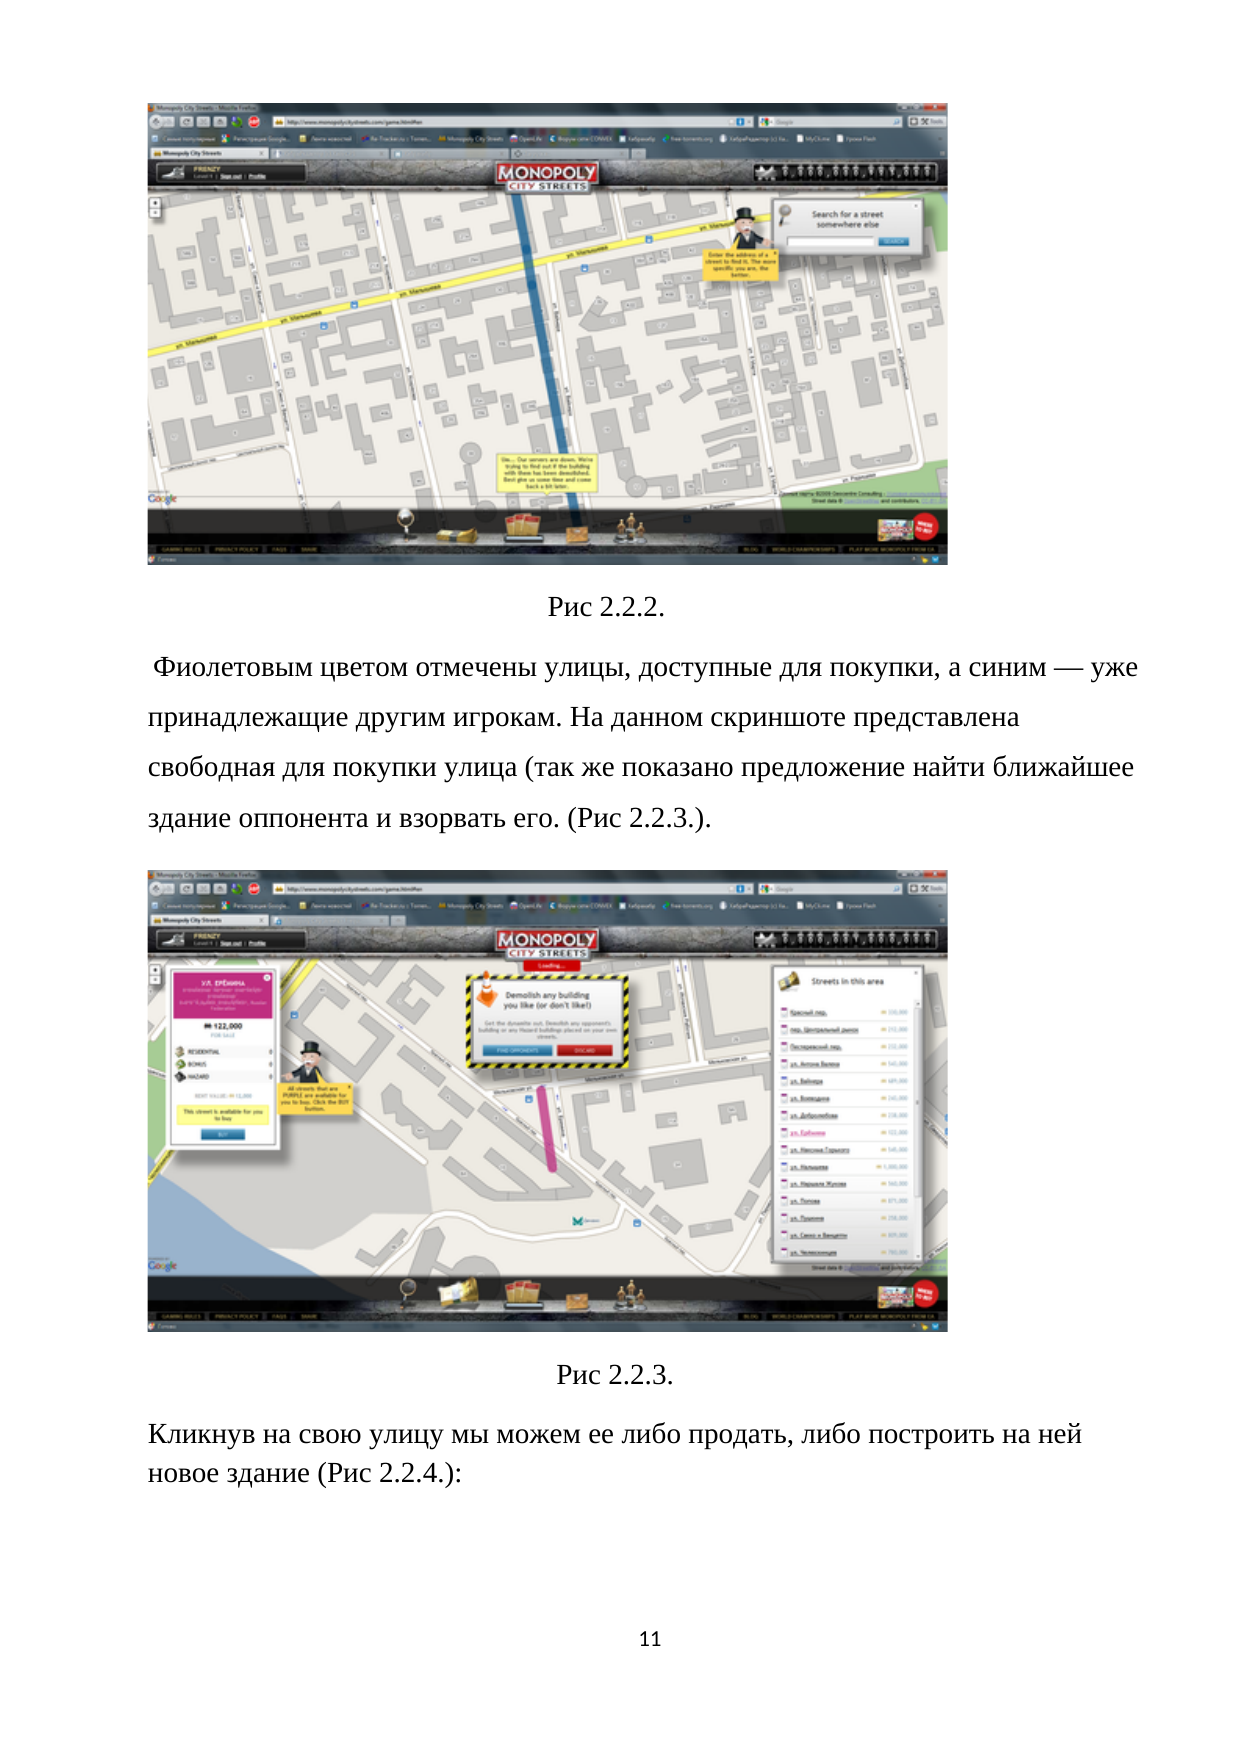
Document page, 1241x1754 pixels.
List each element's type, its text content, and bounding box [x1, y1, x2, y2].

picture [147, 870, 948, 1332]
text Рис 2.2.3. [148, 1357, 1152, 1390]
picture [147, 103, 948, 565]
text Кликнув на свою улицу мы можем ее либо продать, либо построить на ней новое здание (Рис 2.2.4.): [148, 1416, 1152, 1488]
text Рис 2.2.2. [148, 589, 1152, 623]
text Фиолетовым цветом отмечены улицы, доступные для покупки, а синим — уже принадлежащие другим игрокам. На данном скриншоте представлена свободная для покупки улица (так же показано предложение найти ближайшее здание оппонента и взорвать его. (Рис 2.2.3.). [148, 649, 1152, 833]
